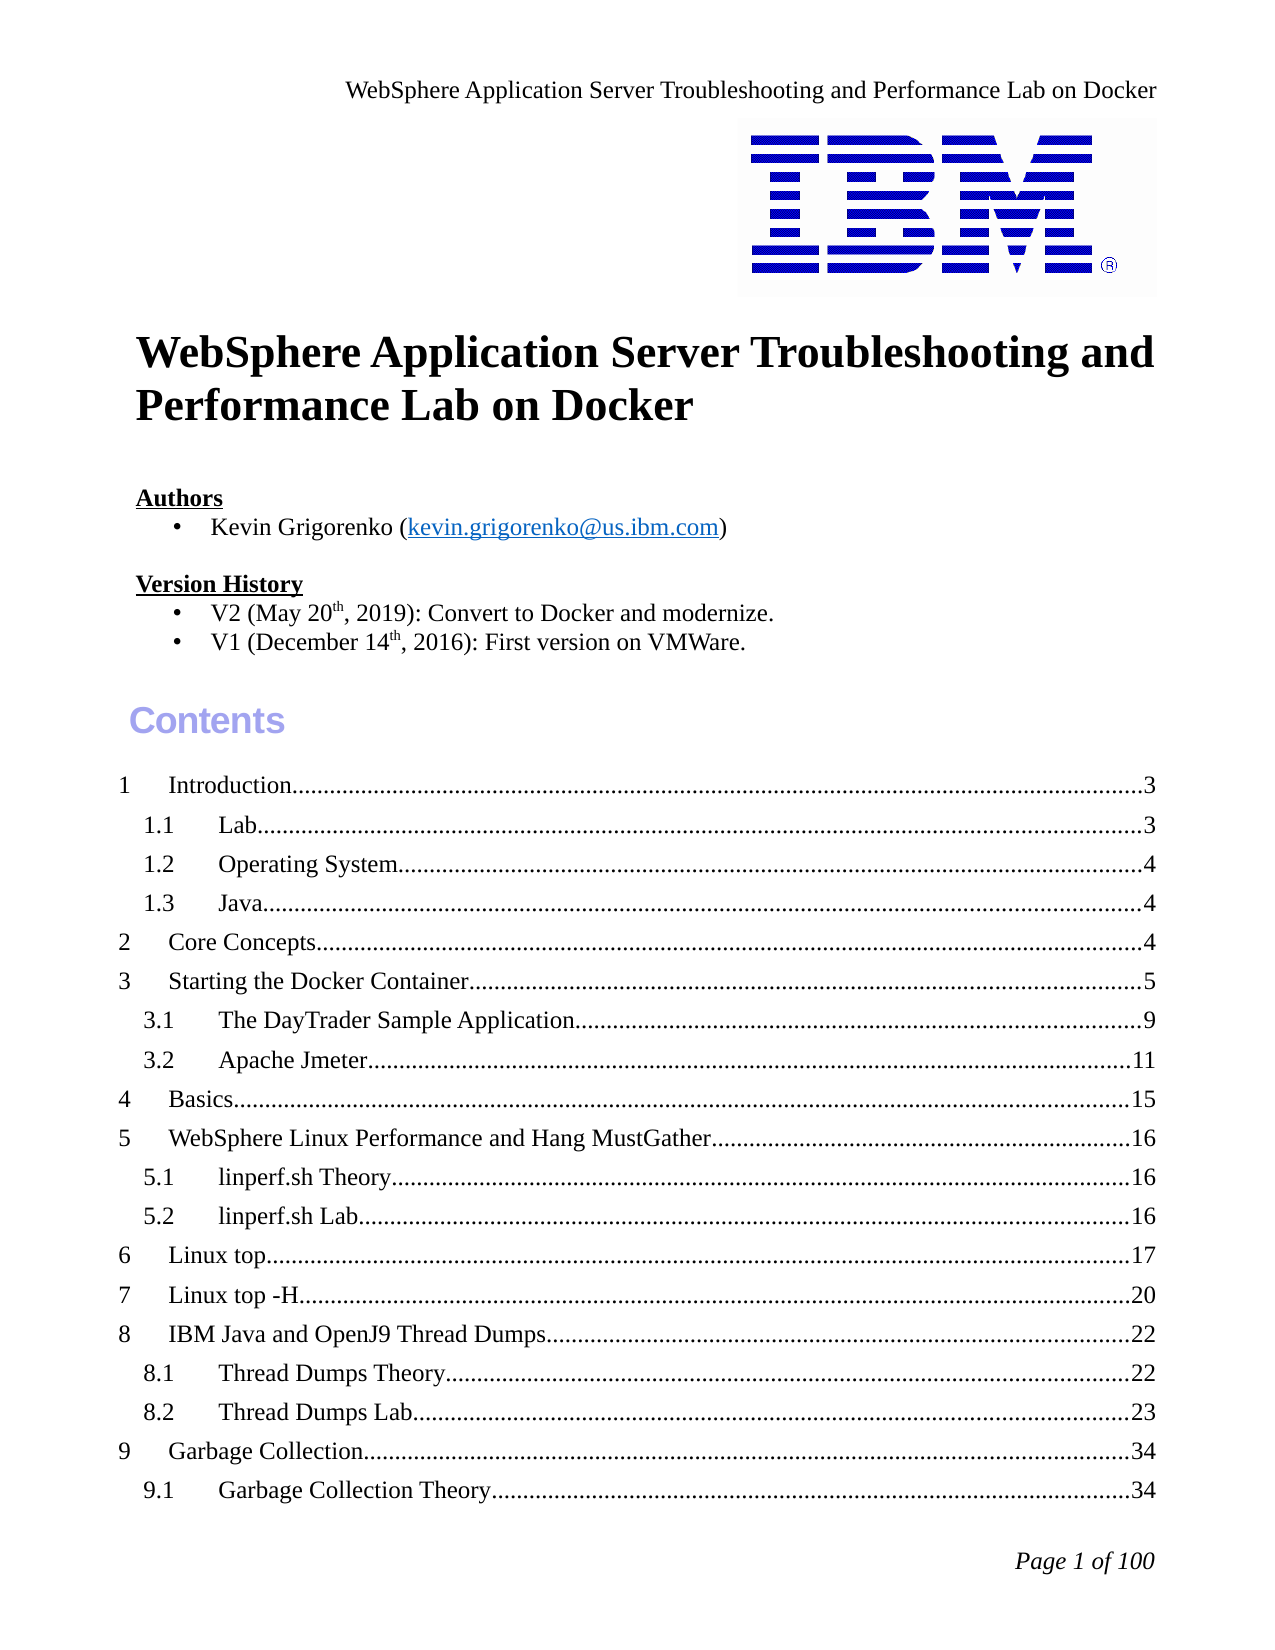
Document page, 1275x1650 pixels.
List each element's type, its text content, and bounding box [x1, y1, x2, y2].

text 2 Core Concepts 4 [118, 927, 1157, 956]
text Authors [135, 483, 1157, 512]
text 9.1 Garbage Collection Theory 34 [143, 1476, 1157, 1504]
picture [737, 118, 1157, 297]
text 4 Basics 15 [118, 1084, 1157, 1113]
text 1.2 Operating System 4 [143, 849, 1157, 878]
text 3.1 The DayTrader Sample Application 9 [143, 1006, 1157, 1034]
text 7 Linux top -H 20 [118, 1280, 1157, 1308]
text 1.1 Lab 3 [143, 810, 1157, 838]
text 5 WebSphere Linux Performance and Hang MustGather 16 [118, 1123, 1157, 1152]
text 1.3 Java 4 [143, 888, 1157, 917]
text 3.2 Apache Jmeter 11 [143, 1045, 1157, 1073]
text 6 Linux top 17 [118, 1241, 1157, 1269]
text Contents [128, 699, 1157, 742]
text 9 Garbage Collection 34 [118, 1436, 1157, 1465]
text 8 IBM Java and OpenJ9 Thread Dumps 22 [118, 1319, 1157, 1348]
text 5.1 linperf.sh Theory 16 [143, 1162, 1157, 1191]
list V2 (May 20th, 2019): Convert to Docker and modernize. [173, 598, 1157, 627]
list Kevin Grigorenko (kevin.grigorenko@us.ibm.com) [173, 512, 1157, 541]
text 8.1 Thread Dumps Theory 22 [143, 1358, 1157, 1387]
text 1 Introduction 3 [118, 771, 1157, 799]
text 5.2 linperf.sh Lab 16 [143, 1201, 1157, 1230]
text Version History [135, 569, 1157, 598]
text WebSphere Application Server Troubleshooting and Performance Lab on Docker [135, 325, 1157, 430]
text 3 Starting the Docker Container 5 [118, 966, 1157, 995]
list V1 (December 14th, 2016): First version on VMWare. [173, 627, 1157, 656]
text 8.2 Thread Dumps Lab 23 [143, 1397, 1157, 1426]
